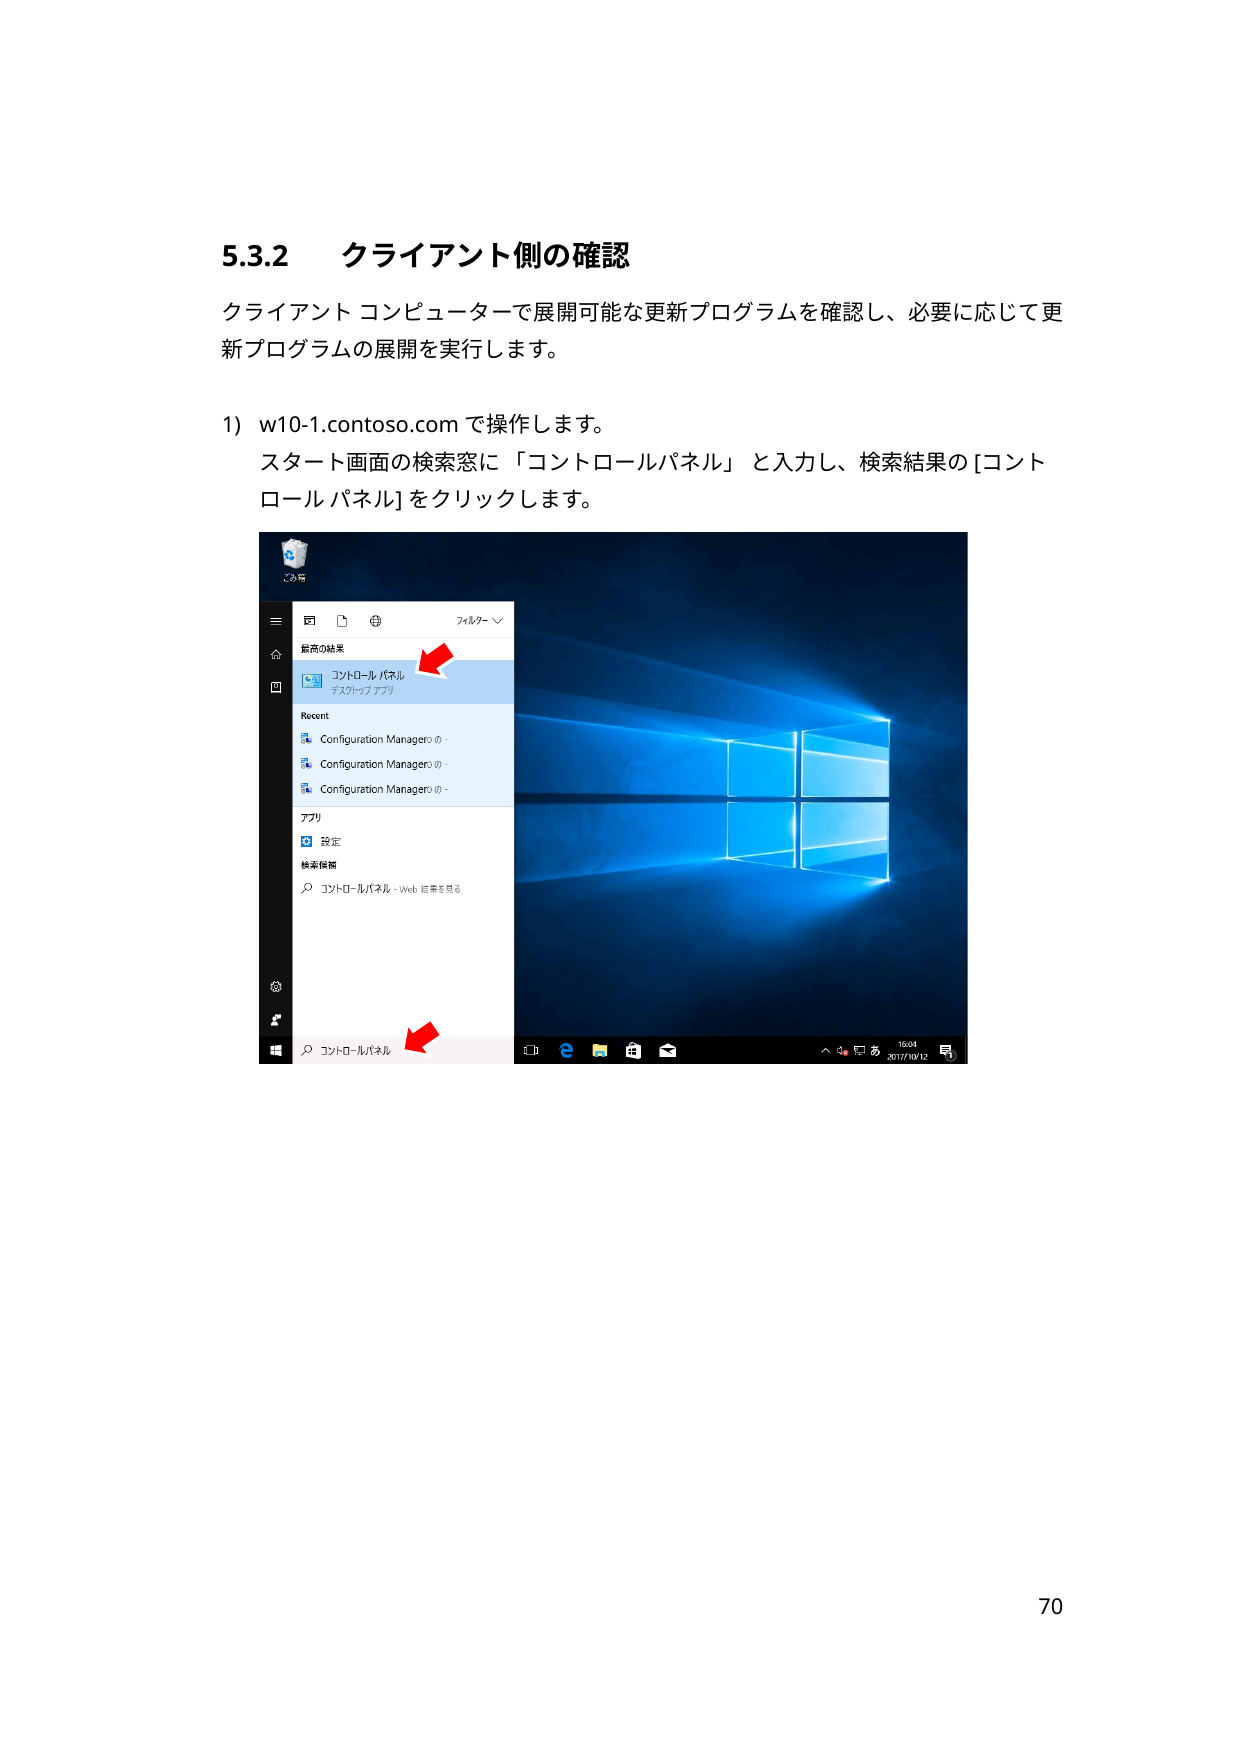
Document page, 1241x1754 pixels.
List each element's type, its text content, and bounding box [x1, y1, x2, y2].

text クライアント コンピューターで展開可能な更新プログラムを確認し、必要に応じて更新プログラムの展開を実行します。 [222, 292, 1063, 367]
subtitle クライアント側の確認 [222, 217, 1063, 292]
picture [259, 532, 968, 1064]
